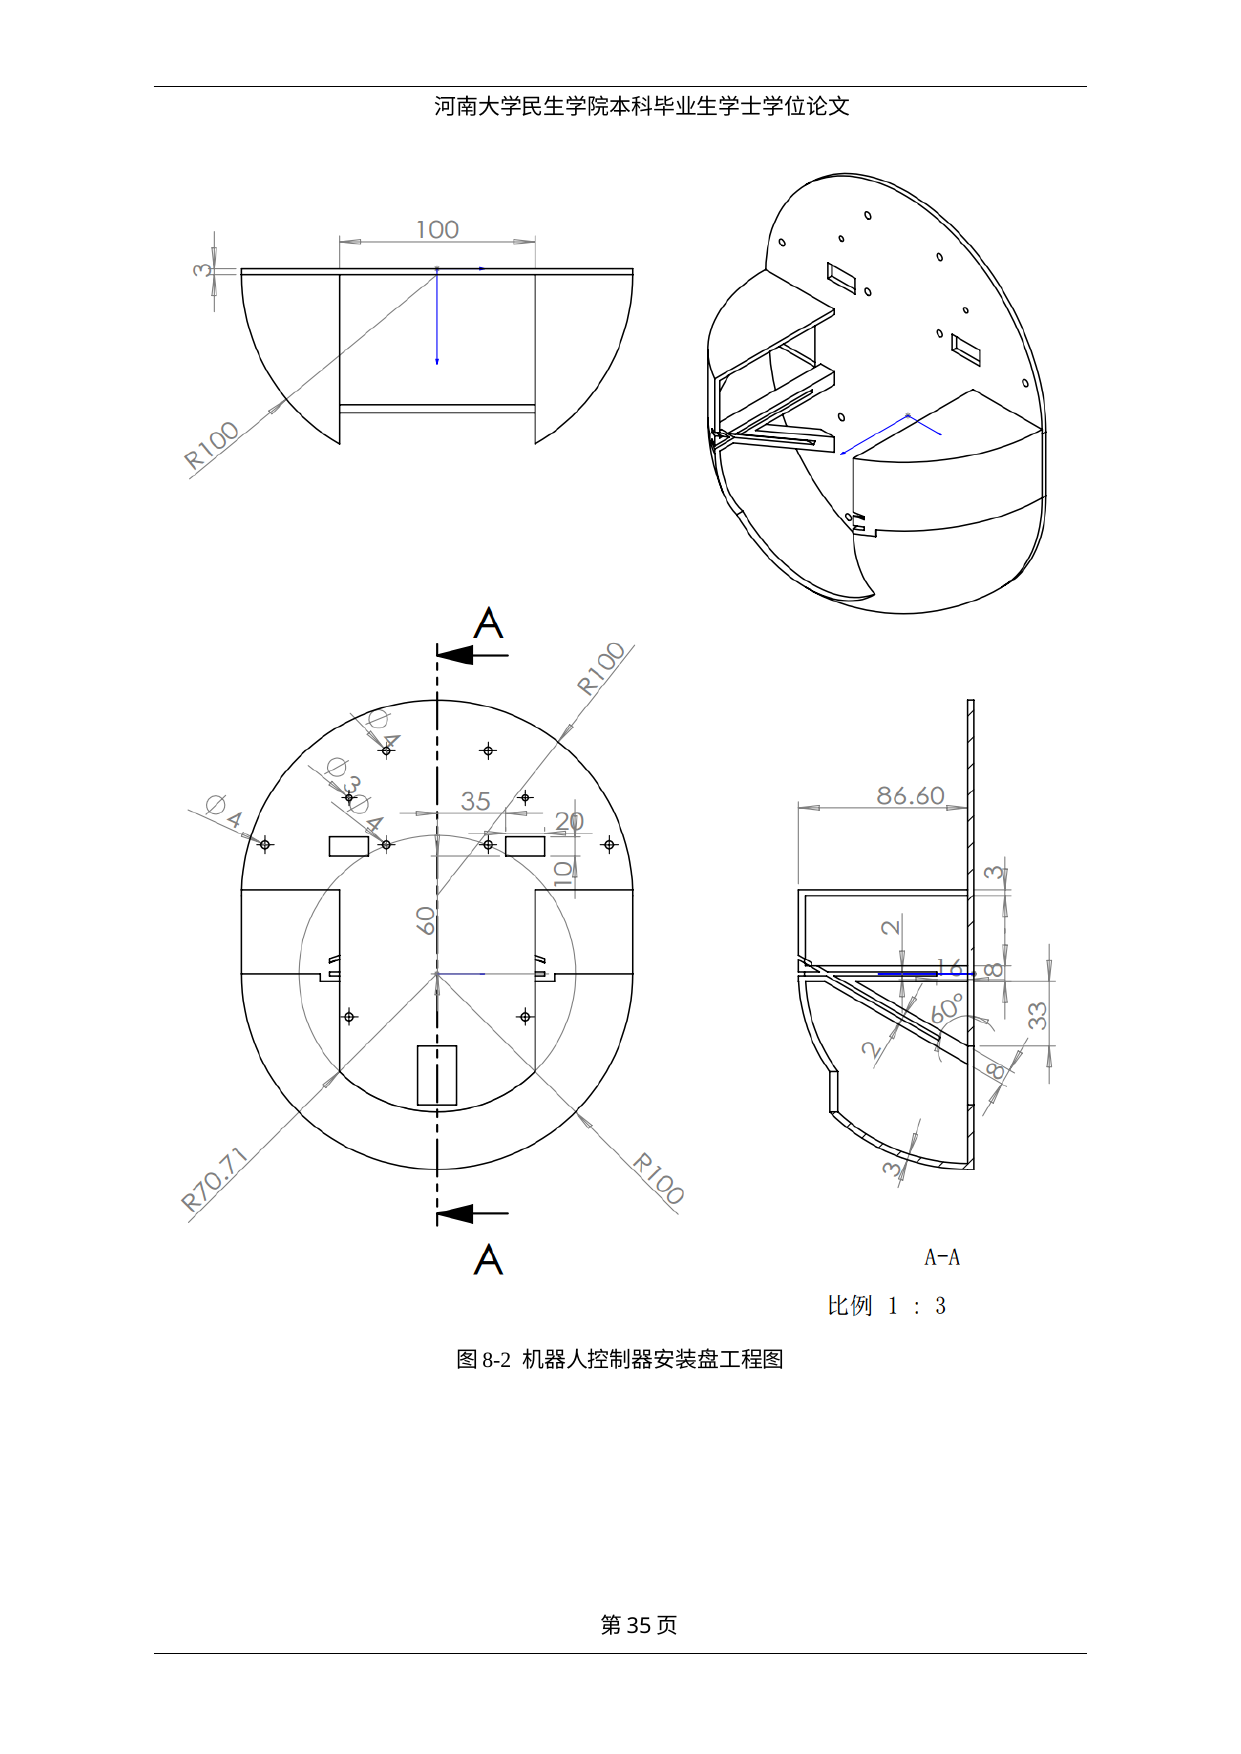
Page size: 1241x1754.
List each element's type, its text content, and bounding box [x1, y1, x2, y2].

text 图8-2 机器人控制器安装盘工程图 [153, 1342, 1087, 1374]
picture [153, 139, 1087, 1338]
